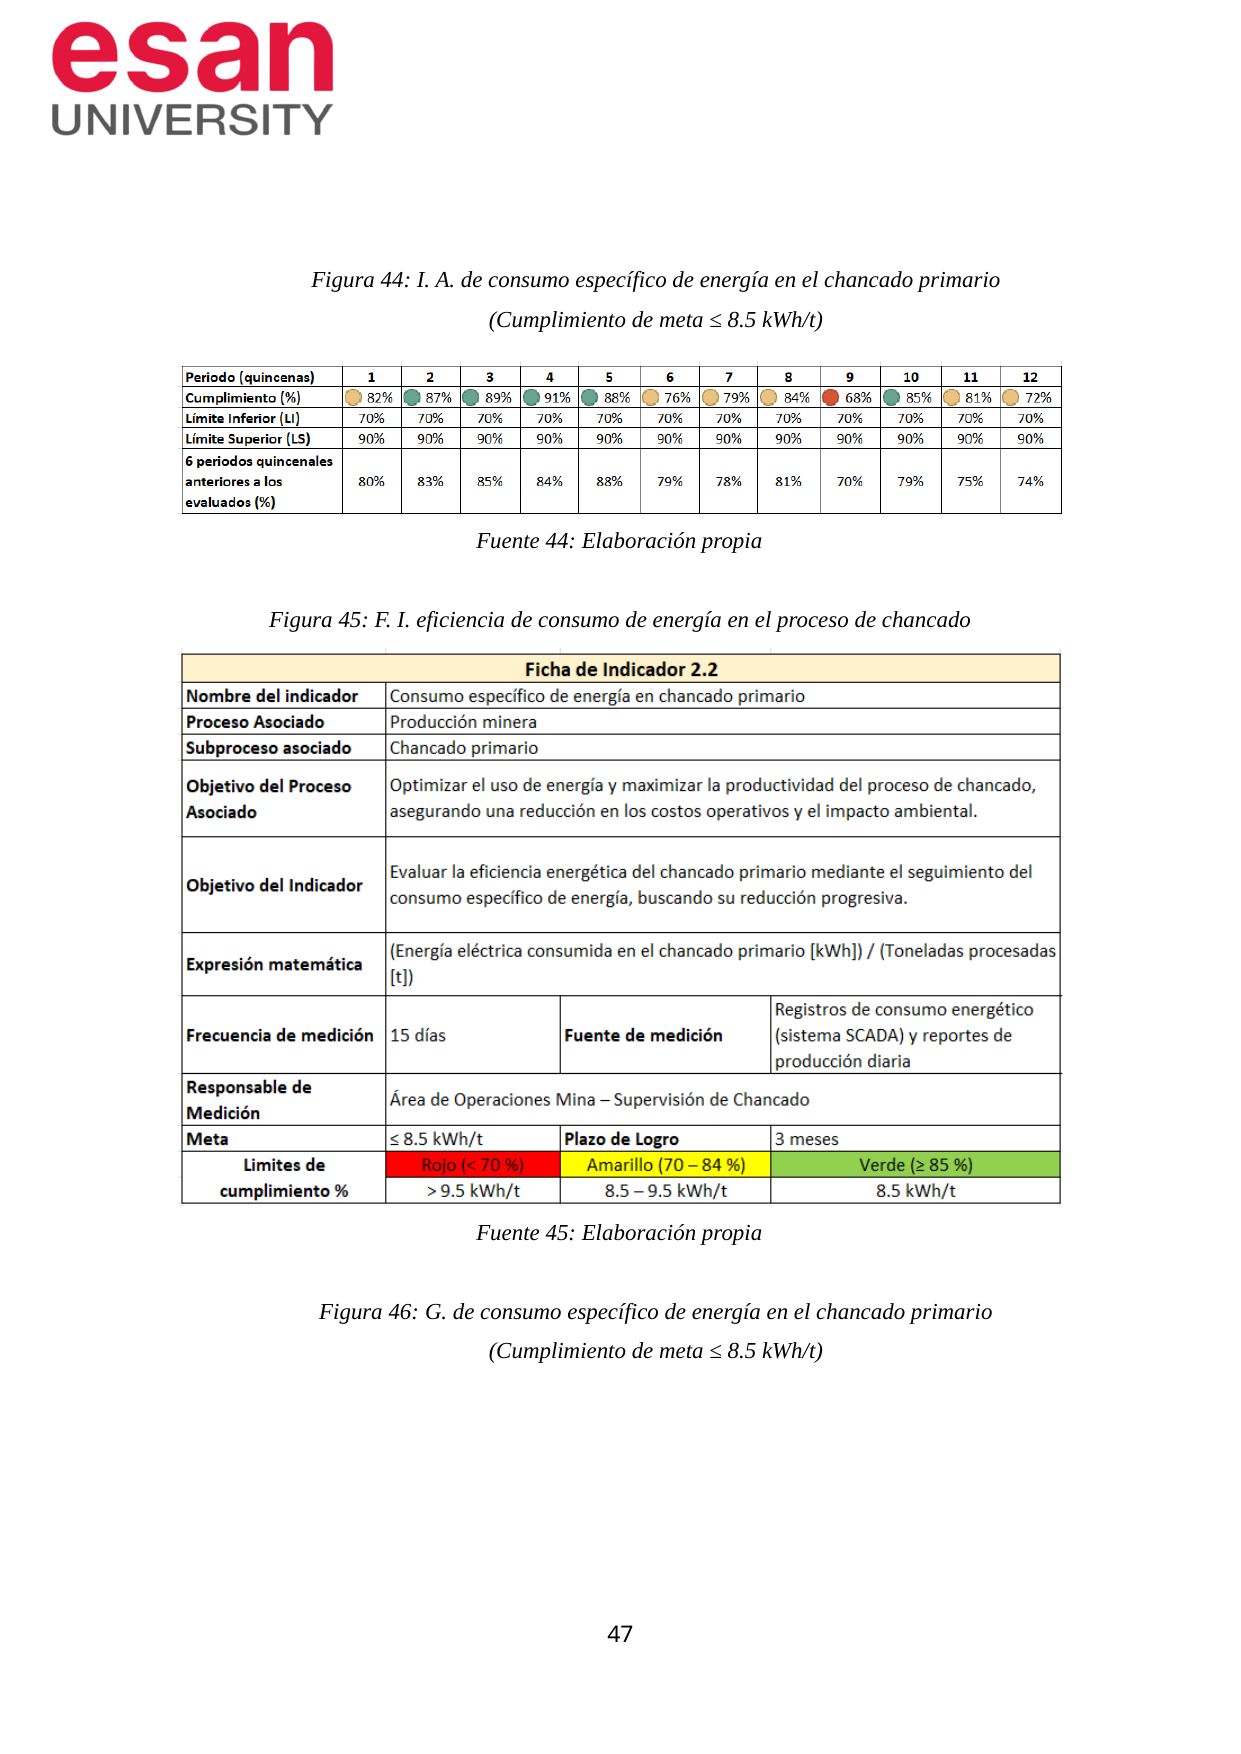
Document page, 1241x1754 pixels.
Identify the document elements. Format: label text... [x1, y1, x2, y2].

text Figura 45: F. I. eficiencia de consumo de energía en el proceso de chancadoFuente 45: Elaboración propia [177, 606, 1063, 648]
text Fuente 44: Elaboración propia [177, 515, 1063, 554]
picture [177, 361, 1063, 515]
text Figura 45: F. I. eficiencia de consumo de energía en el proceso de chancadoFuente 45: Elaboración propia [177, 1206, 1063, 1245]
picture [177, 648, 1063, 1206]
picture [45, 6, 340, 157]
text Figura 46: G. de consumo específico de energía en el chancado primario (Cumplimiento de meta ≤ 8.5 kWh/t) [251, 1298, 1063, 1364]
text Figura 44: I. A. de consumo específico de energía en el chancado primario (Cumplimiento de meta ≤ 8.5 kWh/t) [251, 266, 1063, 332]
